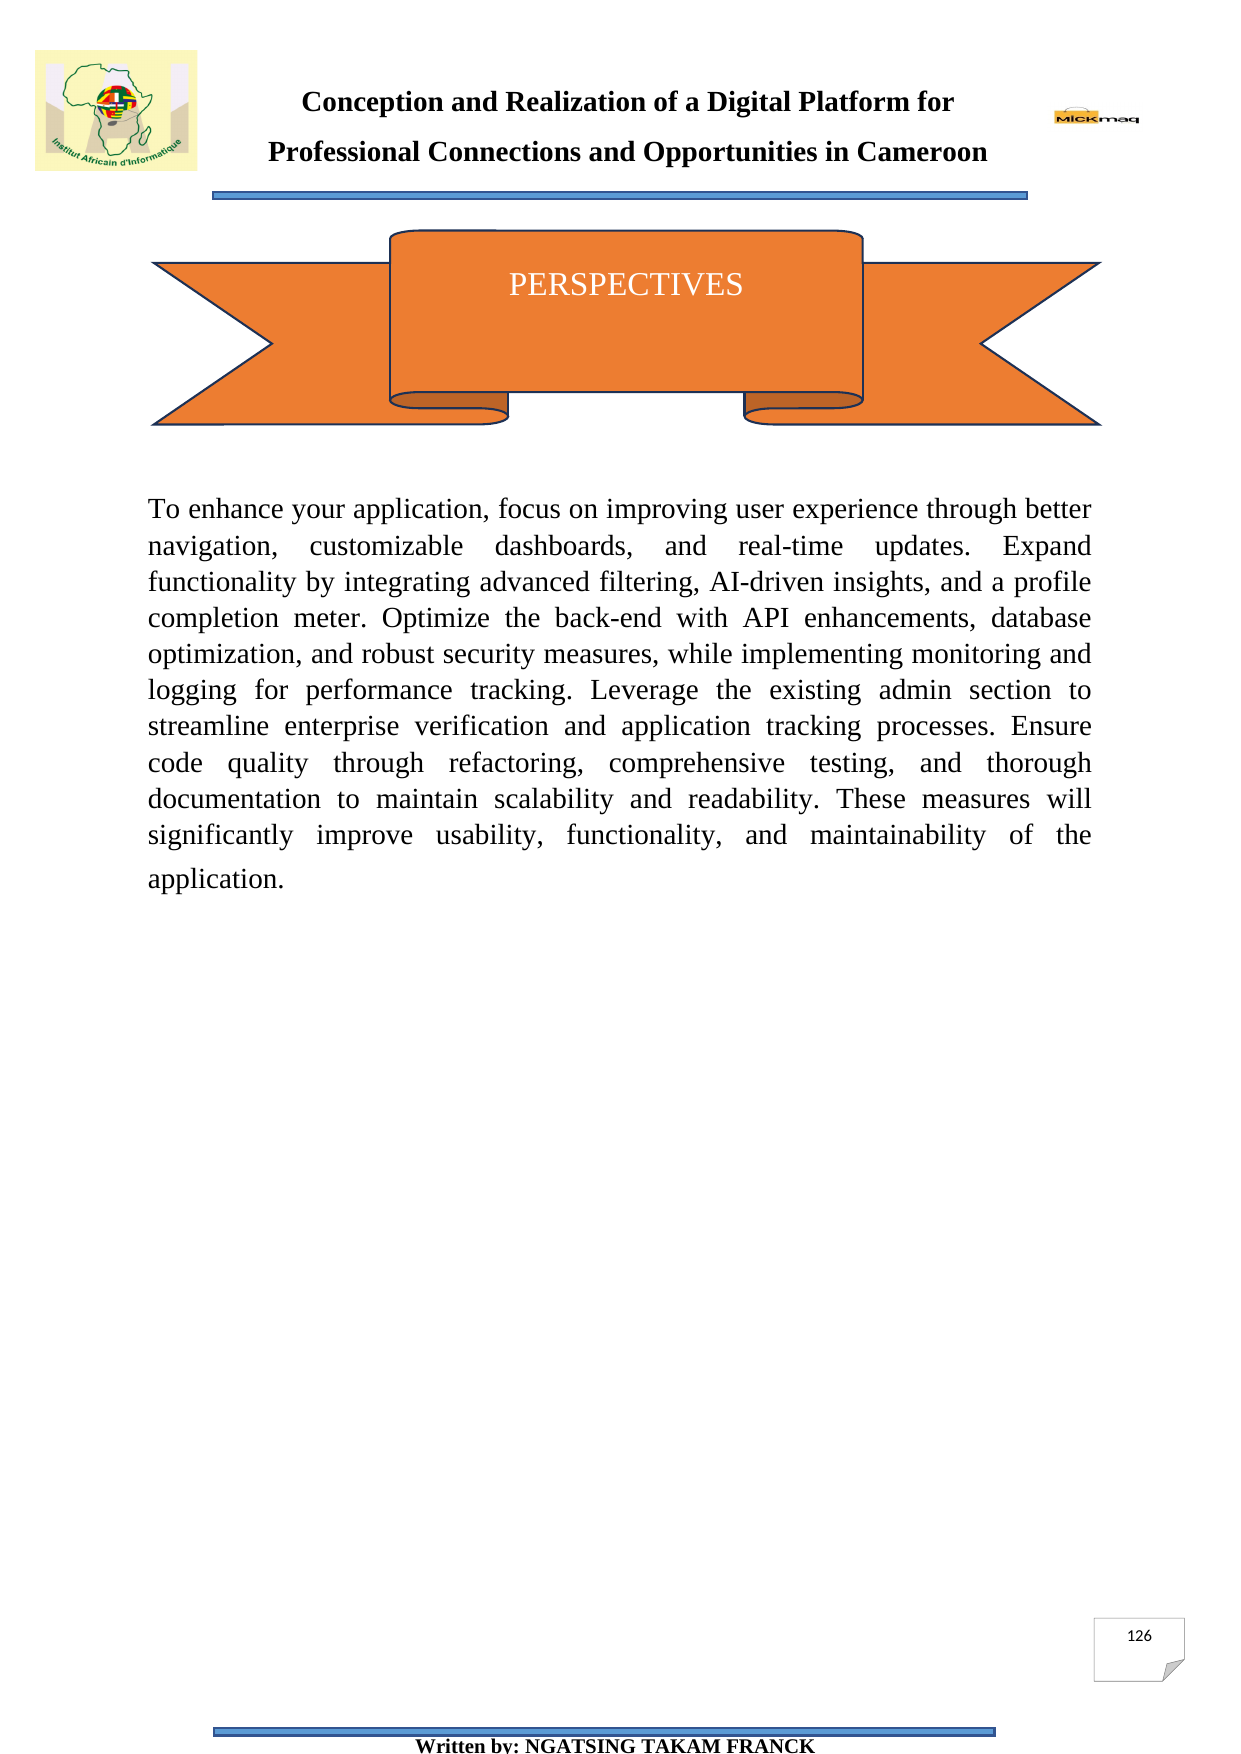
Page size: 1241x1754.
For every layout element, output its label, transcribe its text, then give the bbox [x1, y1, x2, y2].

picture [35, 50, 198, 171]
text To enhance your application, focus on improving user experience through better navigation, customizable dashboards, and real-time updates. Expand functionality by integrating advanced filtering, AI-driven insights, and a profile completion meter. Optimize the back-end with API enhancements, database optimization, and robust security measures, while implementing monitoring and logging for performance tracking. Leverage the existing admin section to streamline enterprise verification and application tracking processes. Ensure code quality through refactoring, comprehensive testing, and thorough documentation to maintain scalability and readability. These measures will significantly improve usability, functionality, and maintainability of the application. enhance user experience and improve operational efficiency. One key feature is AI-driven job matching, which leverages machine learning algorithms to analyze user profiles and job postings, suggesting the best job matches for candidates based on their skills, experiences, and preferences. This personalization can significantly increase the chances of successful placements, benefiting both job seekers and employers. [148, 492, 1093, 1223]
picture [1047, 102, 1143, 132]
